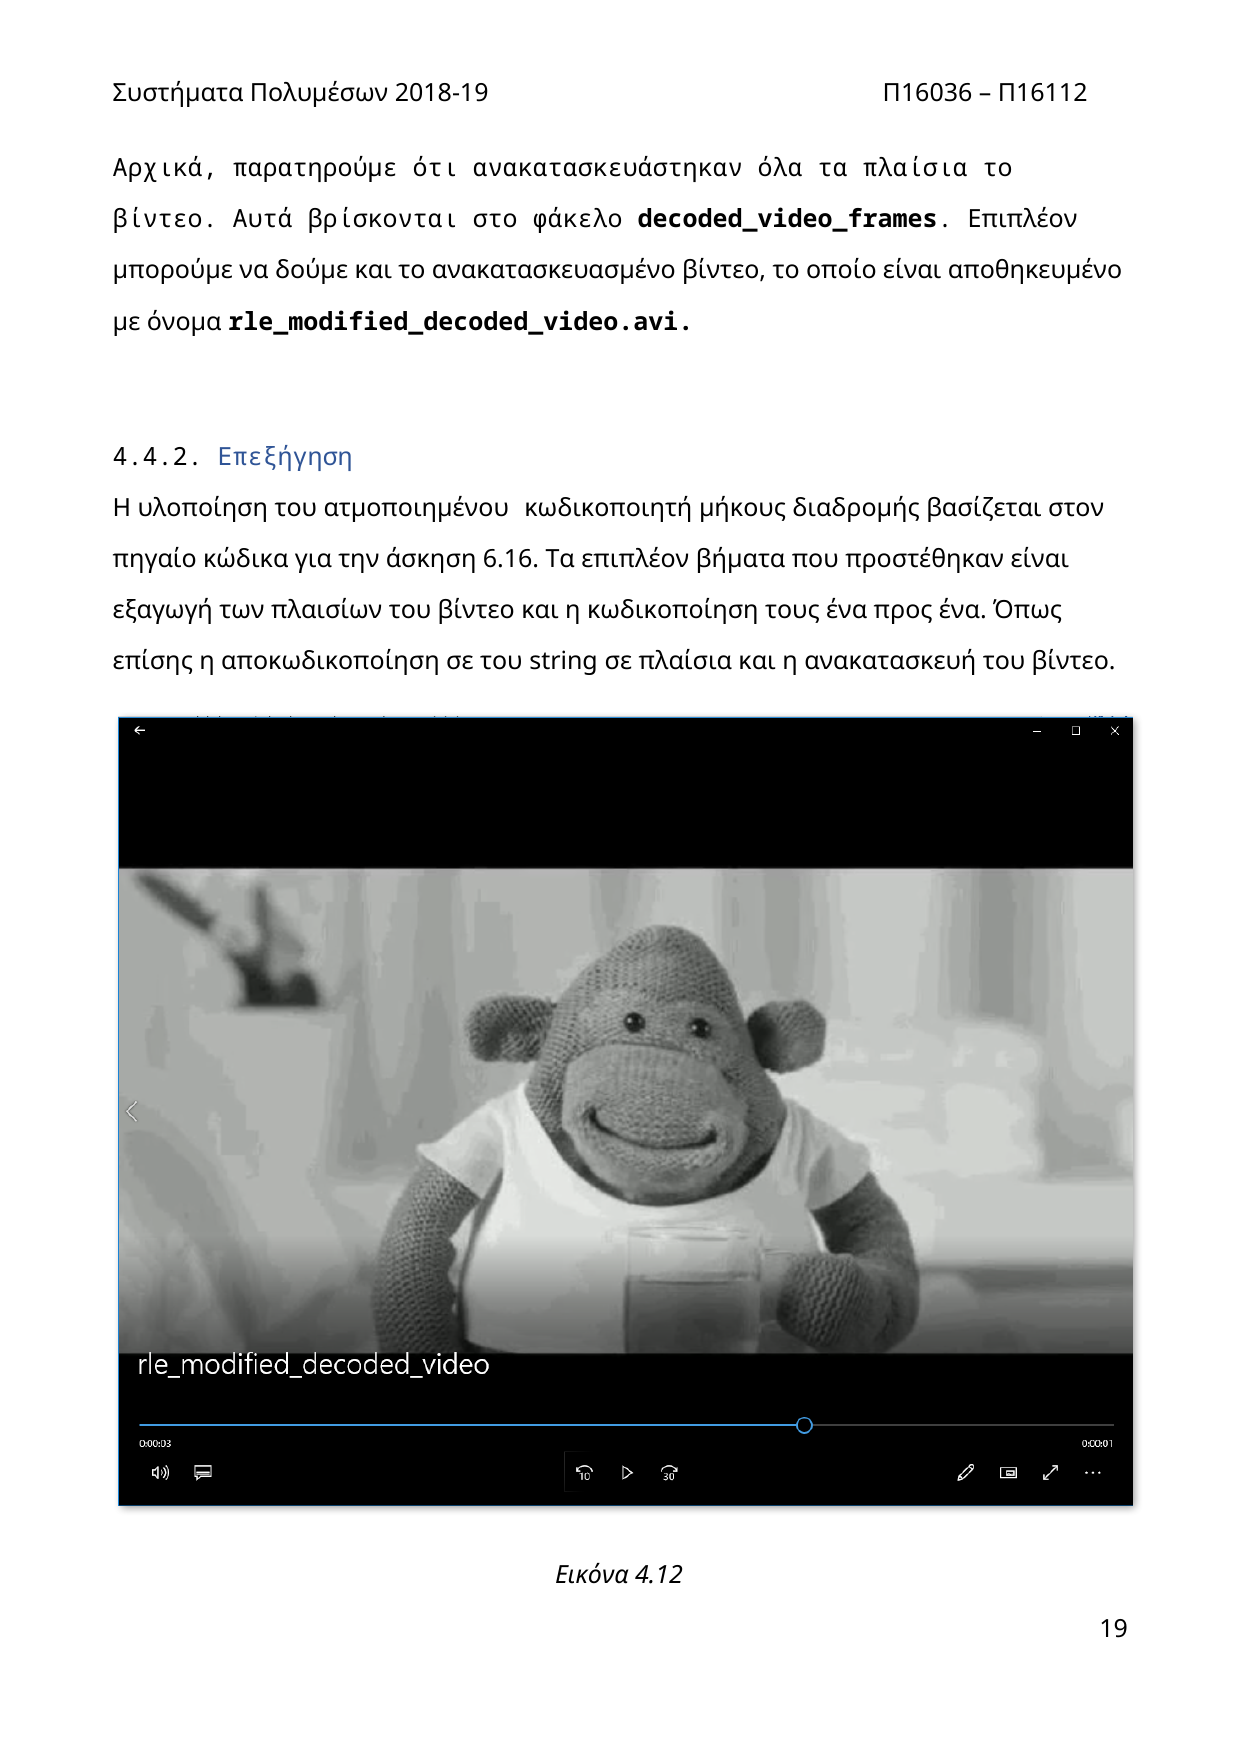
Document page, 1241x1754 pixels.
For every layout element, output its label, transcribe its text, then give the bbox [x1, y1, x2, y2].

text Αρχικά, παρατηρούμε ότι ανακατασκευάστηκαν όλα τα πλαίσια το βίντεο. Αυτά βρίσκονται στο φάκελο decoded_video_frames. Επιπλέον μπορούμε να δούμε και το ανακατασκευασμένο βίντεο, το οποίο είναι αποθηκευμένο με όνομα rle_modified_decoded_video.avi. [112, 150, 1128, 337]
text Η υλοποίηση του ατμοποιημένου κωδικοποιητή μήκους διαδρομής βασίζεται στον πηγαίο κώδικα για την άσκηση 6.16. Τα επιπλέον βήματα που προστέθηκαν είναι εξαγωγή των πλαισίων του βίντεο και η κωδικοποίηση τους ένα προς ένα. Όπως επίσης η αποκωδικοποίηση σε του string σε πλαίσια και η ανακατασκευή του βίντεο. [112, 489, 1128, 677]
subtitle Επεξήγηση [112, 438, 1128, 473]
picture [118, 716, 1133, 1506]
